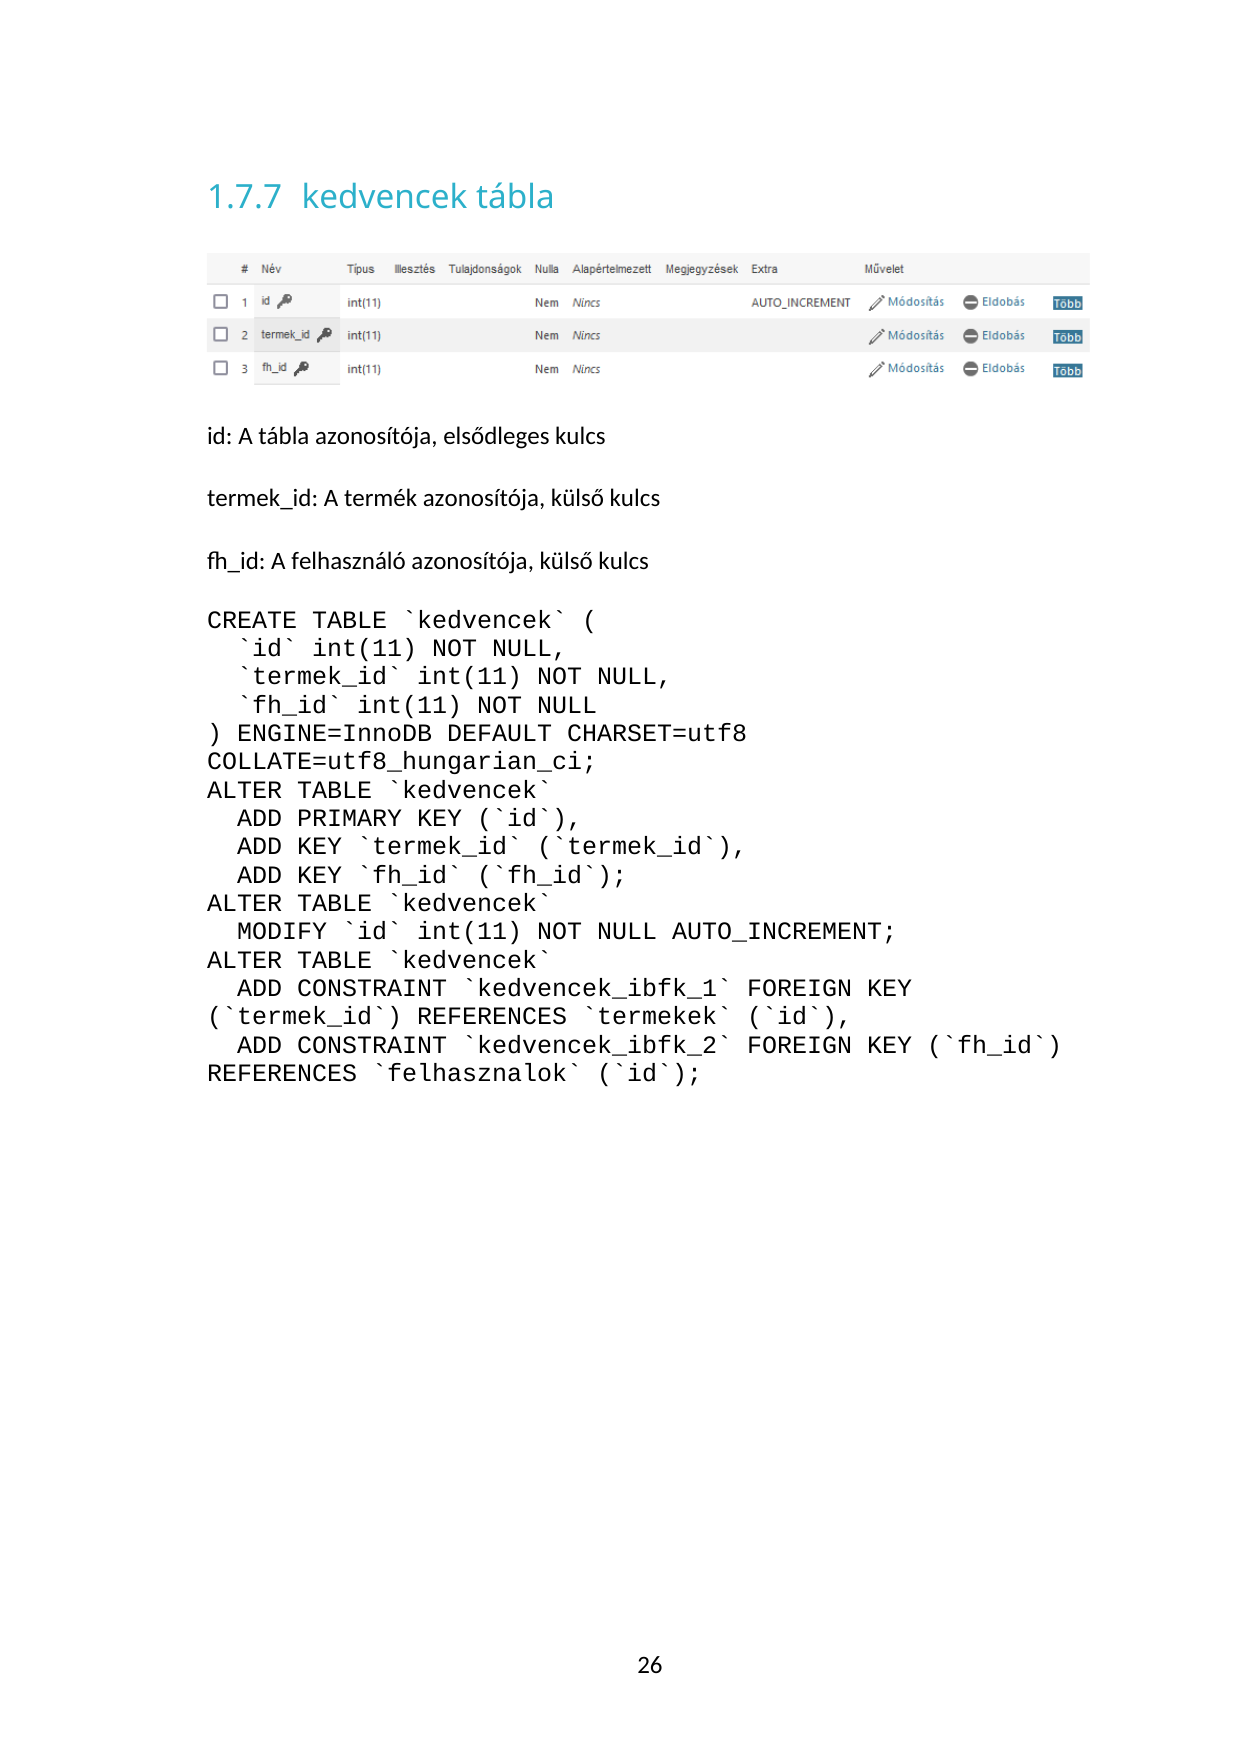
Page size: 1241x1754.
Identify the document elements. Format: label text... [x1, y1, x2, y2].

picture [206, 253, 1093, 389]
text ADD PRIMARY KEY (`id`), [207, 806, 1092, 834]
text `termek_id` int(11) NOT NULL, [207, 664, 1092, 692]
text id: A tábla azonosítója, elsődleges kulcs [207, 420, 1092, 451]
text ALTER TABLE `kedvencek` [207, 891, 1092, 919]
text ) ENGINE=InnoDB DEFAULT CHARSET=utf8 COLLATE=utf8_hungarian_ci; [207, 721, 1092, 777]
subtitle kedvencek tábla [207, 173, 1092, 218]
text ALTER TABLE `kedvencek` [207, 947, 1092, 976]
text ADD KEY `termek_id` (`termek_id`), [207, 834, 1092, 862]
text ADD CONSTRAINT `kedvencek_ibfk_2` FOREIGN KEY (`fh_id`) REFERENCES `felhasznalok` (`id`); [207, 1032, 1092, 1089]
text ALTER TABLE `kedvencek` [207, 777, 1092, 806]
text `fh_id` int(11) NOT NULL [207, 692, 1092, 721]
text MODIFY `id` int(11) NOT NULL AUTO_INCREMENT; [207, 919, 1092, 947]
text fh_id: A felhasználó azonosítója, külső kulcs [207, 545, 1092, 575]
text termek_id: A termék azonosítója, külső kulcs [207, 482, 1092, 513]
text ADD KEY `fh_id` (`fh_id`); [207, 862, 1092, 891]
text ADD CONSTRAINT `kedvencek_ibfk_1` FOREIGN KEY (`termek_id`) REFERENCES `termekek` (`id`), [207, 976, 1092, 1032]
text `id` int(11) NOT NULL, [207, 636, 1092, 664]
text CREATE TABLE `kedvencek` ( [207, 607, 1092, 636]
